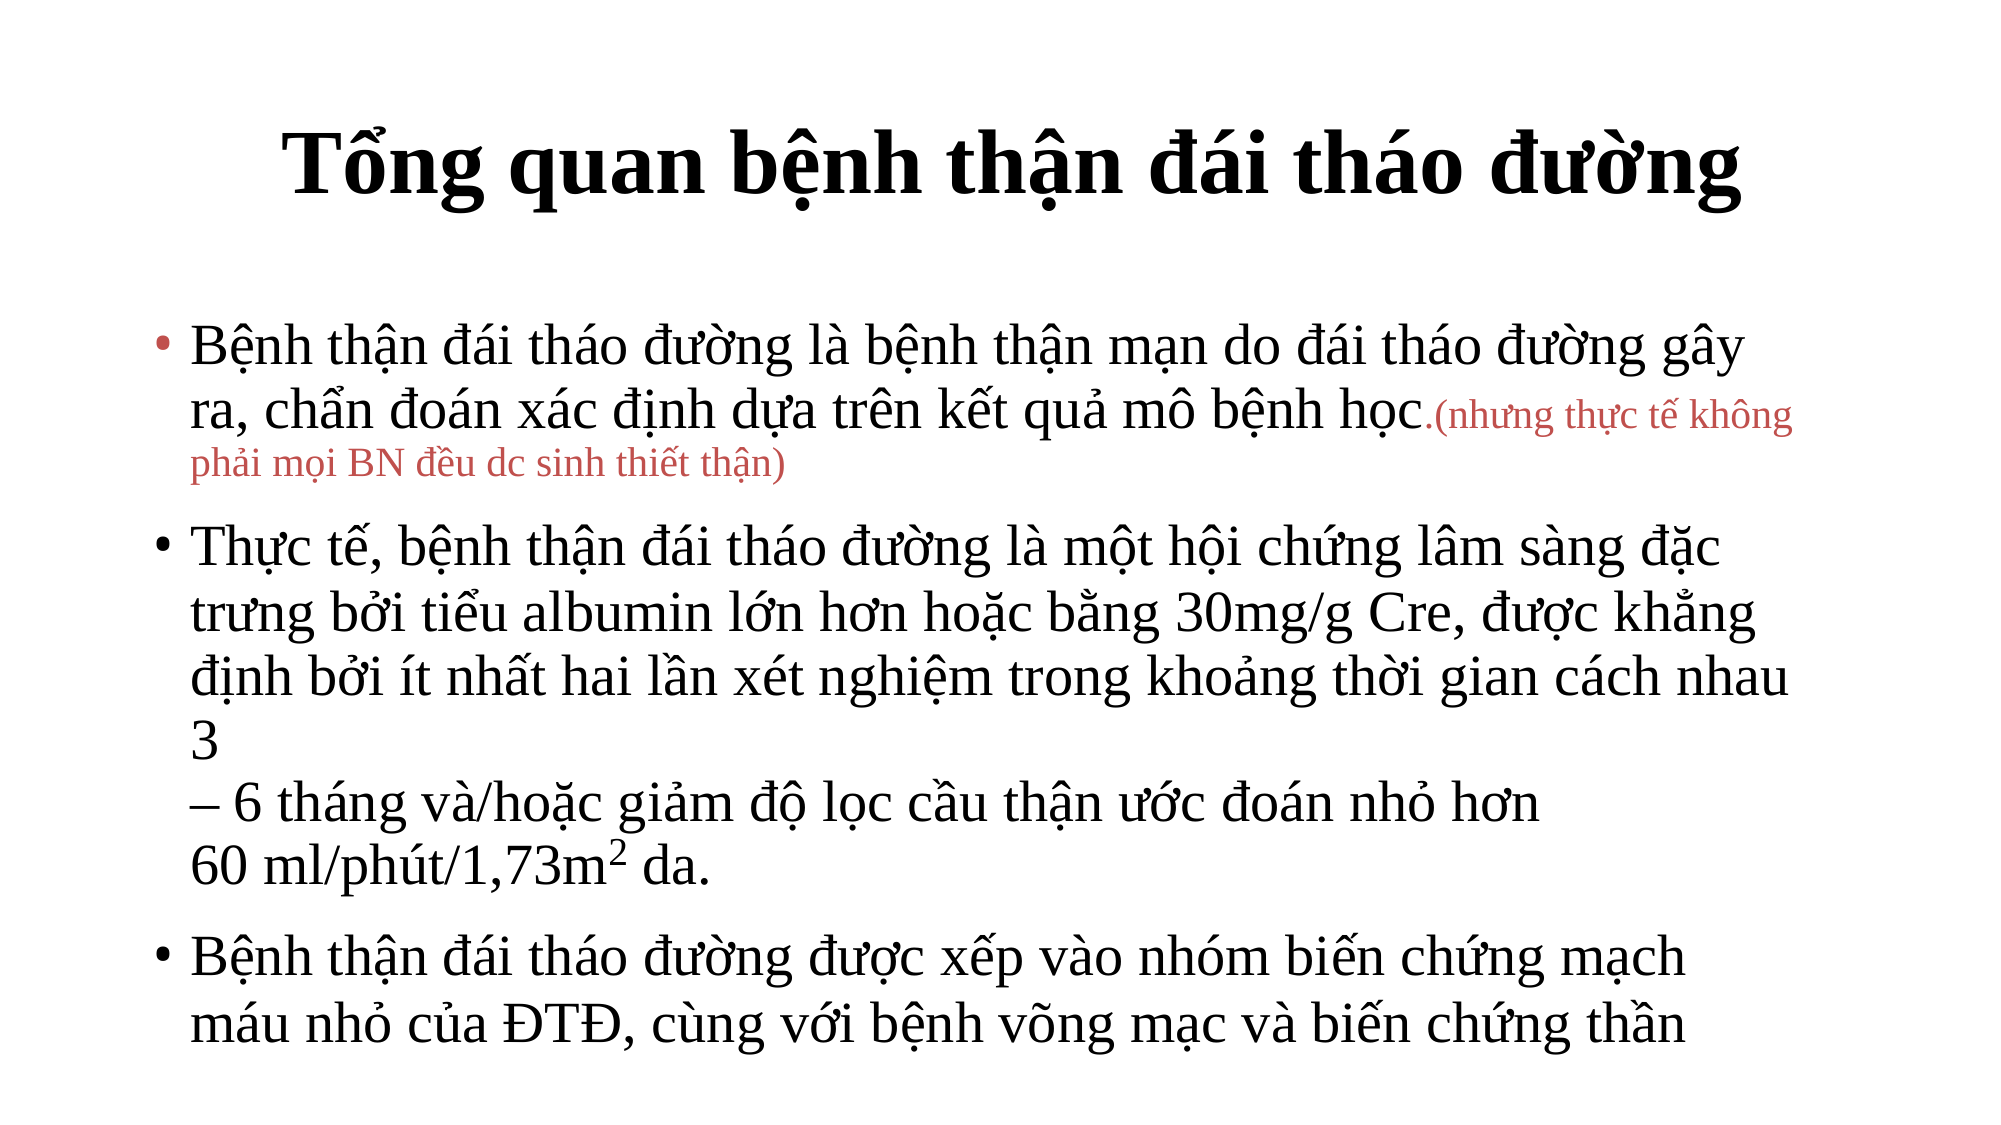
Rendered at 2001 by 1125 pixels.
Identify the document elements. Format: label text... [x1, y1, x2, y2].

subtitle Tổng quan bệnh thận đái tháo đường [56, 108, 1967, 214]
text – 6 tháng và/hoặc giảm độ lọc cầu thận ước đoán nhỏ hơn 60 ml/phút/1,73m2 da. [190, 772, 1612, 897]
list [152, 914, 1799, 1055]
list Bệnh thận đái tháo đường là bệnh thận mạn do đái tháo đường gây ra, chẩn đoán xác định dựa trên kết quả mô bệnh học.(nhưng thực tế không phải mọi BN đều dc sinh thiết thận) [152, 306, 1818, 485]
list Thực tế, bệnh thận đái tháo đường là một hội chứng lâm sàng đặc trưng bởi tiểu albumin lớn hơn hoặc bằng 30mg/g Cre, được khẳng định bởi ít nhất hai lần xét nghiệm trong khoảng thời gian cách nhau 3 [152, 505, 1831, 772]
